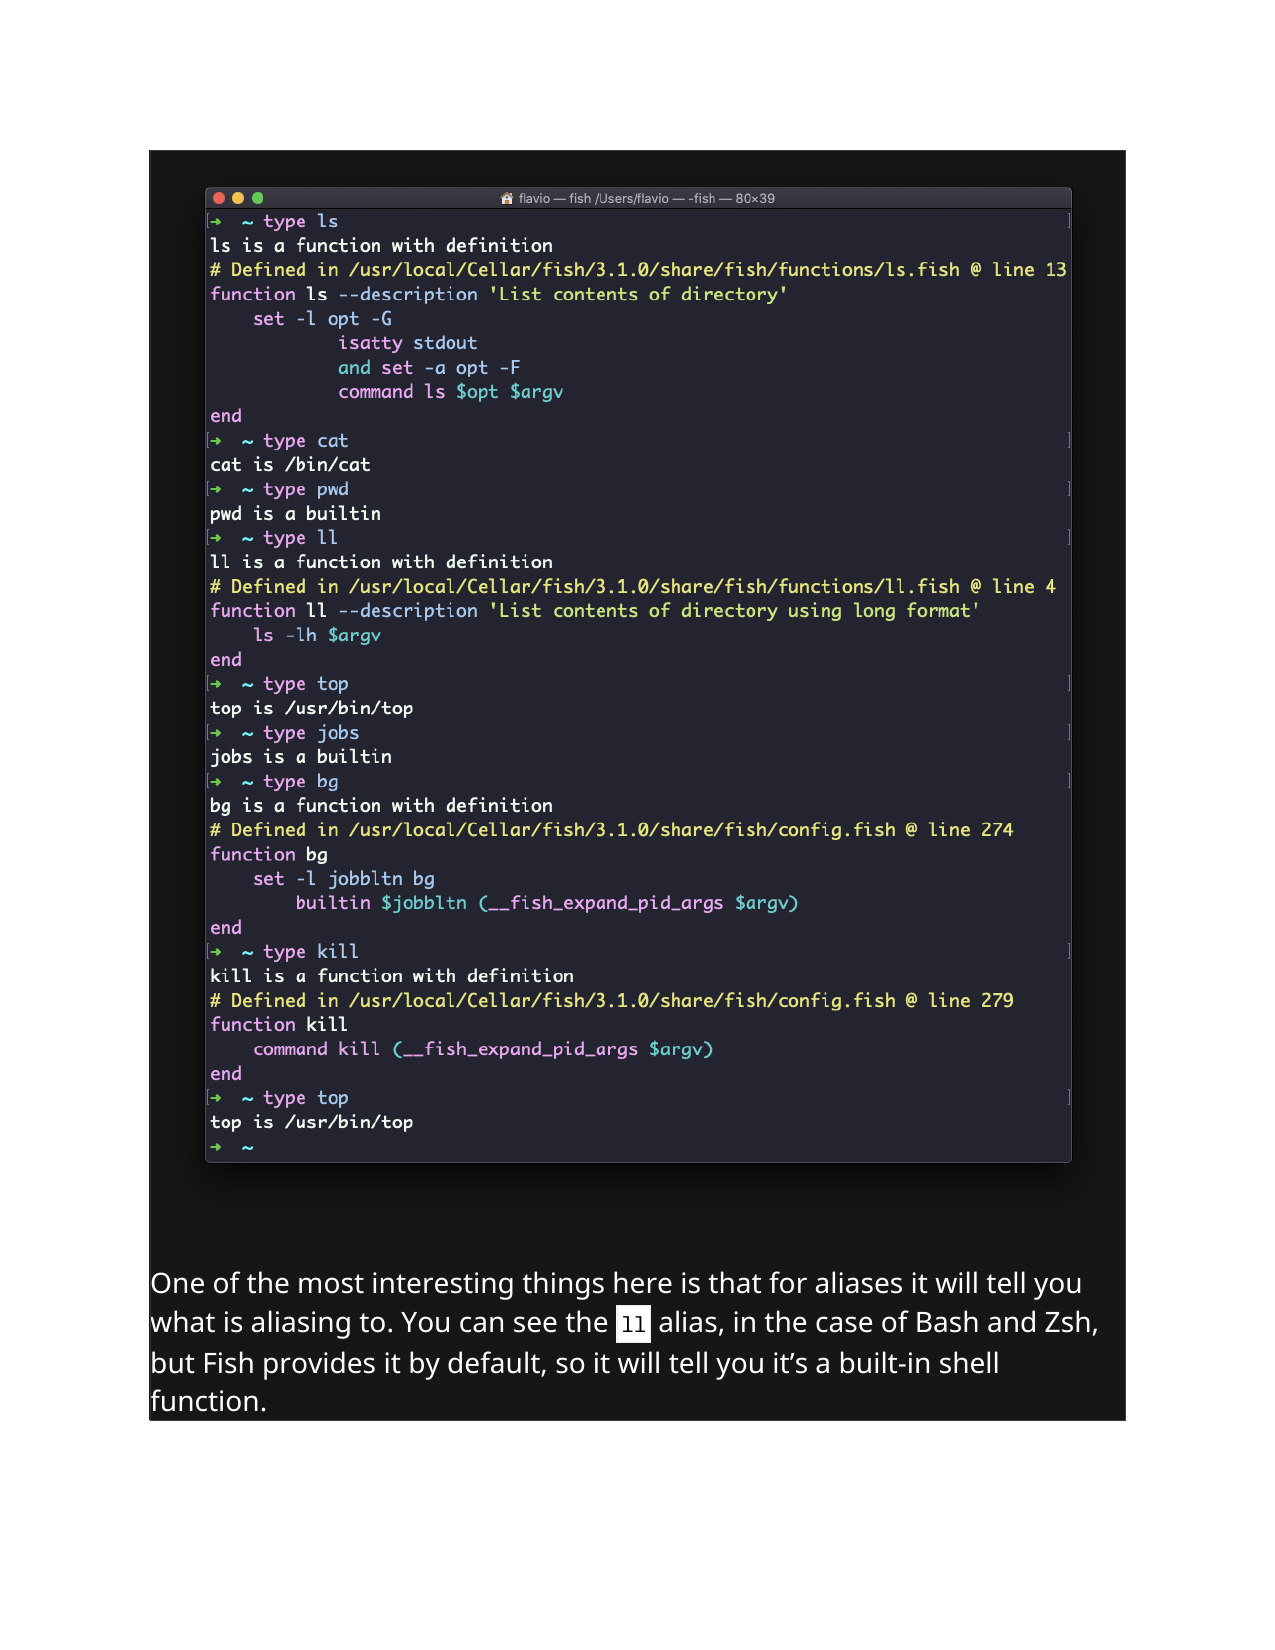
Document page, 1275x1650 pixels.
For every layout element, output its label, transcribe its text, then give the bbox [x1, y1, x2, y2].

text One of the most interesting things here is that for aliases it will tell you what is aliasing to. You can see the ll alias, in the case of Bash and Zsh, but Fish provides it by default, so it will tell you it’s a built-in shell function. [151, 1263, 1125, 1420]
picture [151, 151, 1125, 1235]
